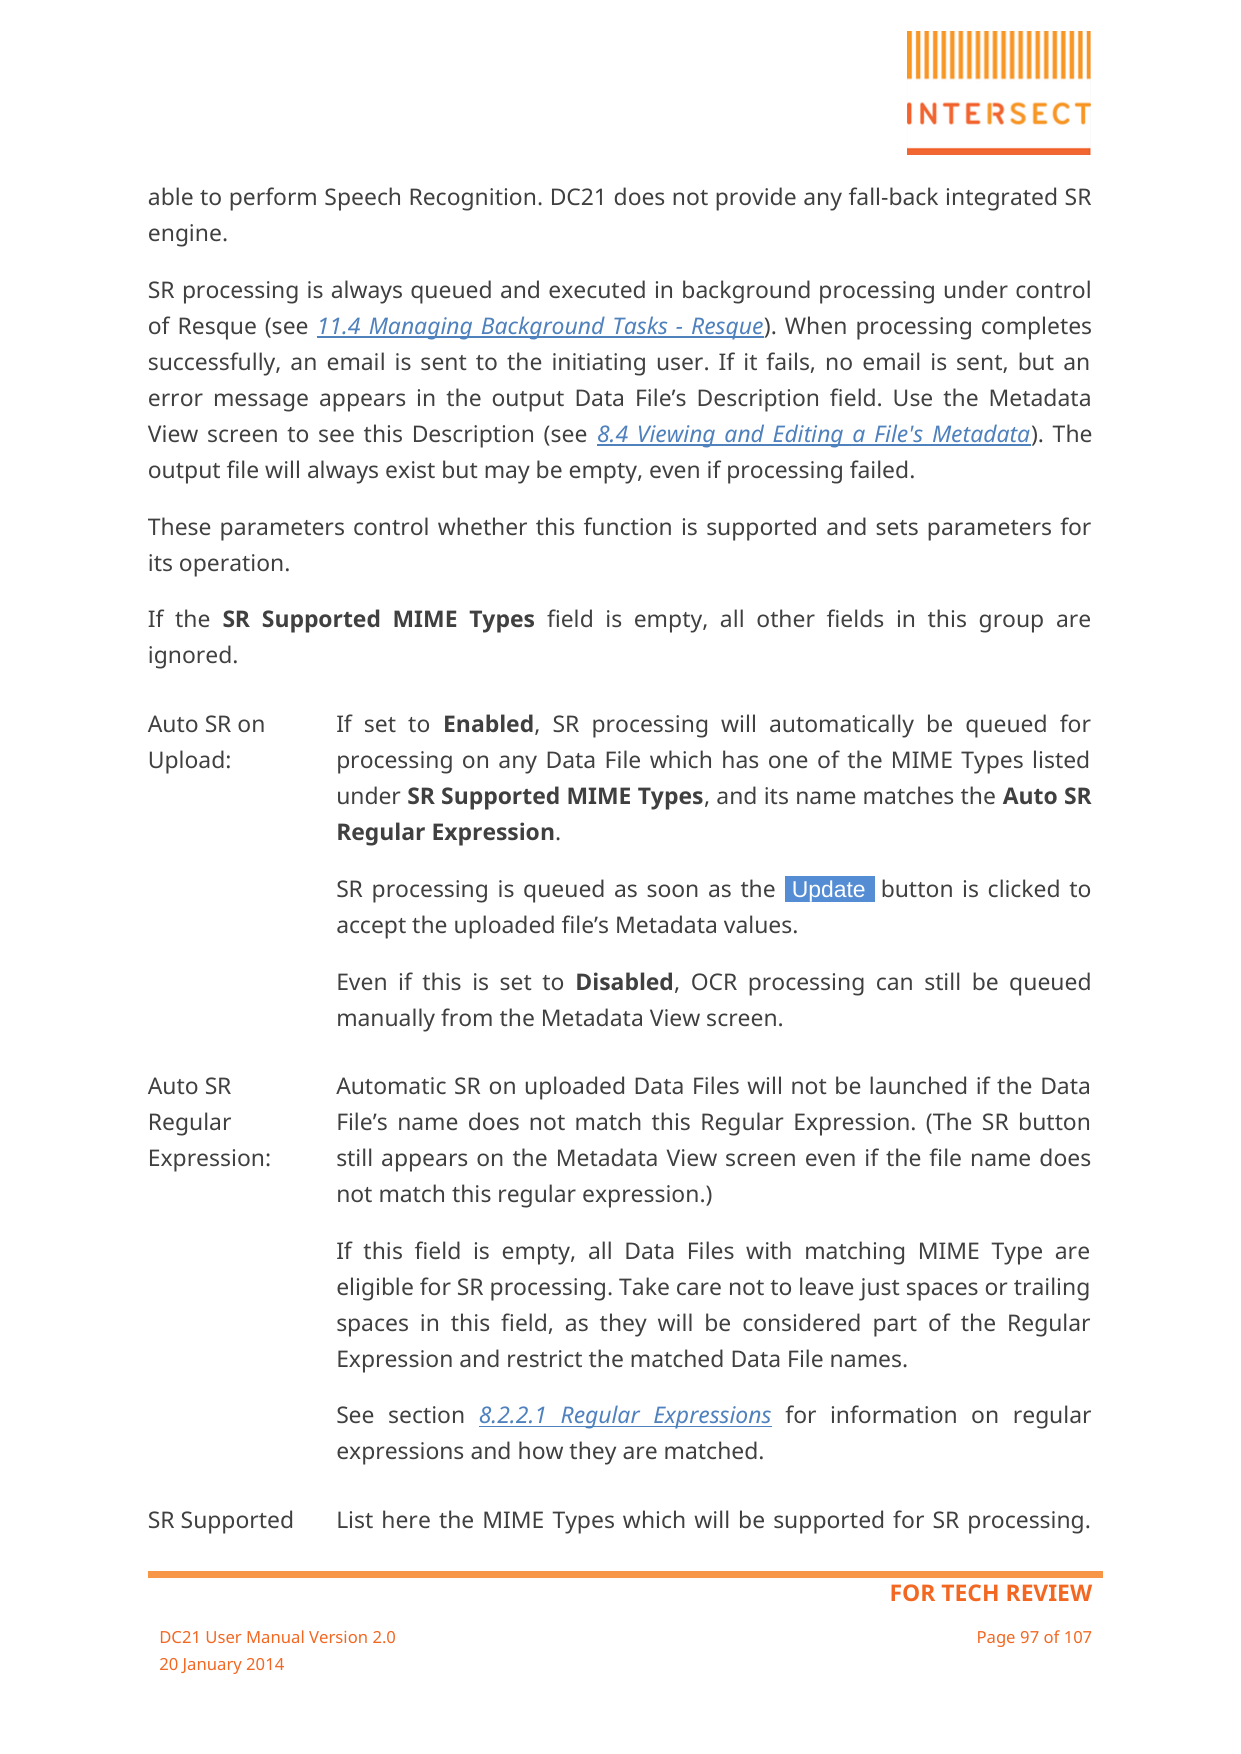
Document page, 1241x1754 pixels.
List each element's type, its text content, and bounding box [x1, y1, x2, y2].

table_cell Automatic SR on uploaded Data Files will not be launched if the Data File’s name does not match this Regular Expression. (The SR button still appears on the Metadata View screen even if the file name does not match this regular expression.) If this field is empty, all Data Files with matching MIME Type are eligible for SR processing. Take care not to leave just spaces or trailing spaces in this field, as they will be considered part of the Regular Expression and restrict the matched Data File names. See section for information on regular expressions and how they are matched. [325, 1058, 1103, 1491]
table_header Auto SR on Upload: [136, 696, 325, 1058]
picture [905, 29, 1093, 157]
table_cell Auto SR Regular Expression: [136, 1058, 325, 1491]
text If the SR Supported MIME Types field is empty, all other fields in this group are ignored. [148, 603, 1092, 670]
text These parameters control whether this function is supported and sets parameters for its operation. [148, 511, 1092, 578]
table_header If set to Enabled, SR processing will automatically be queued for processing on any Data File which has one of the MIME Types listed under SR Supported MIME Types, and its name matches the Auto SR Regular Expression. SR processing is queued as soon as the Update button is clicked to accept the uploaded file’s Metadata values. Even if this is set to Disabled, OCR processing can still be queued manually from the Metadata View screen. [325, 696, 1103, 1058]
table_cell SR Supported MIME Types: [136, 1491, 325, 1535]
